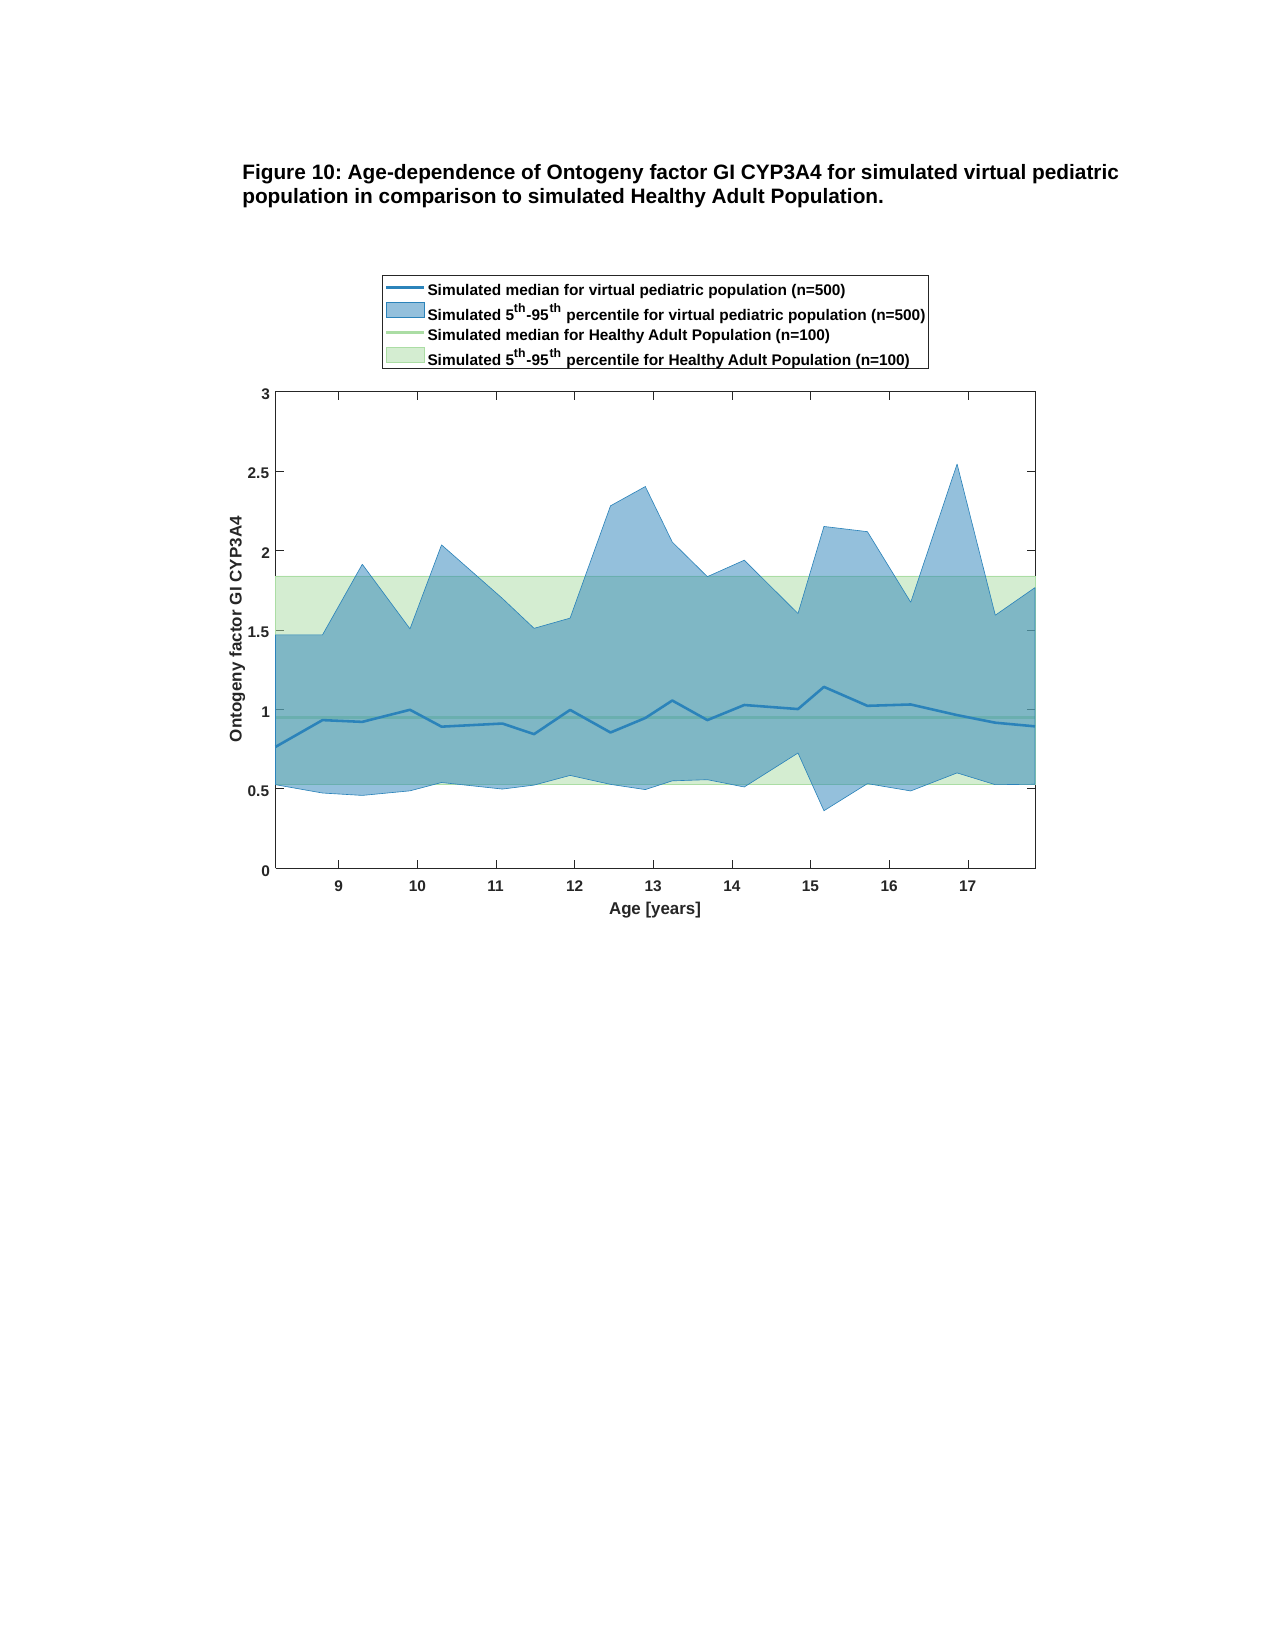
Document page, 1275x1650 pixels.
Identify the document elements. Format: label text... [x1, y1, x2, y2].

table_cell [911, 463, 962, 600]
table_cell [983, 570, 1036, 724]
table_cell [277, 486, 707, 636]
